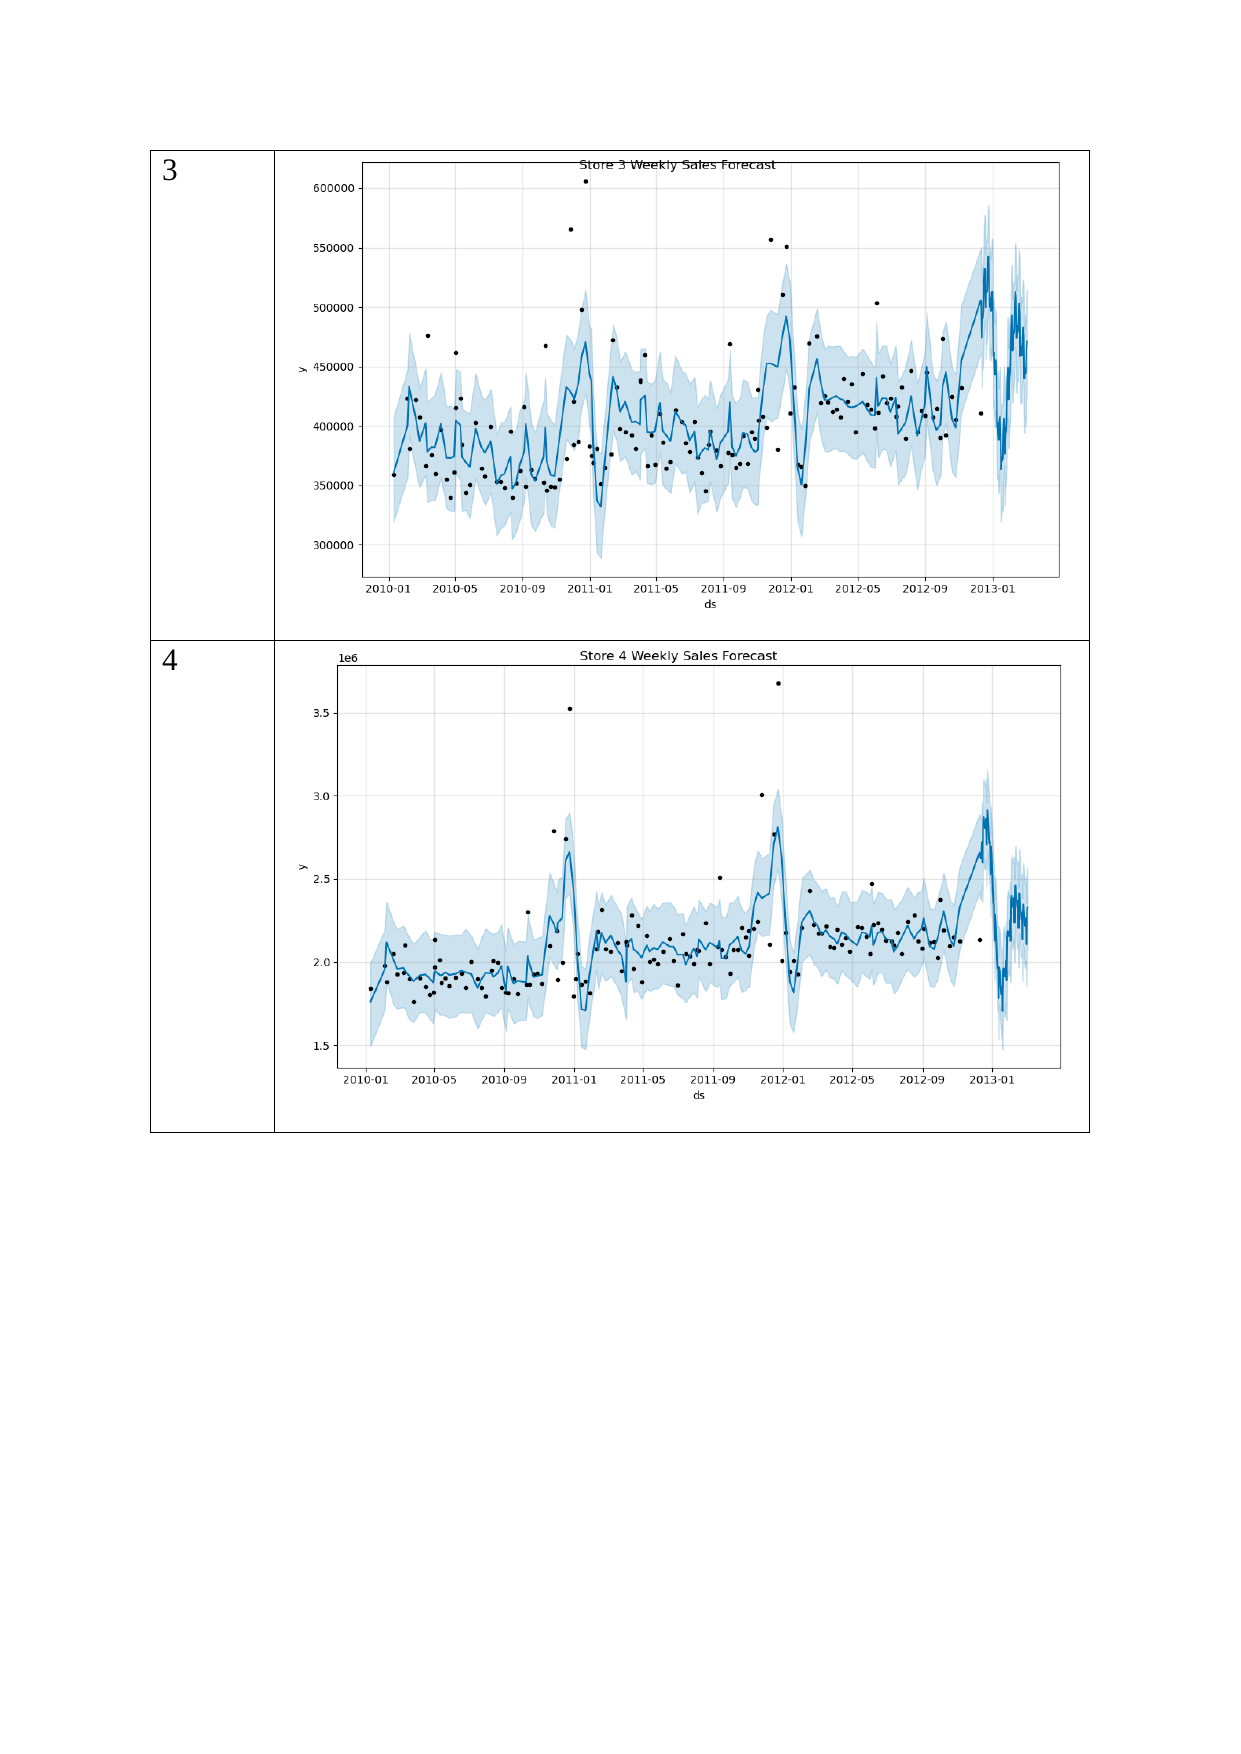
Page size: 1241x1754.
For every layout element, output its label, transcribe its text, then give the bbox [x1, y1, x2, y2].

picture [285, 151, 1070, 622]
picture [285, 641, 1072, 1113]
table_cell 4 [151, 641, 274, 1132]
table_cell 3 [151, 151, 274, 640]
table_cell [275, 641, 1089, 1132]
table_cell [275, 151, 1089, 640]
